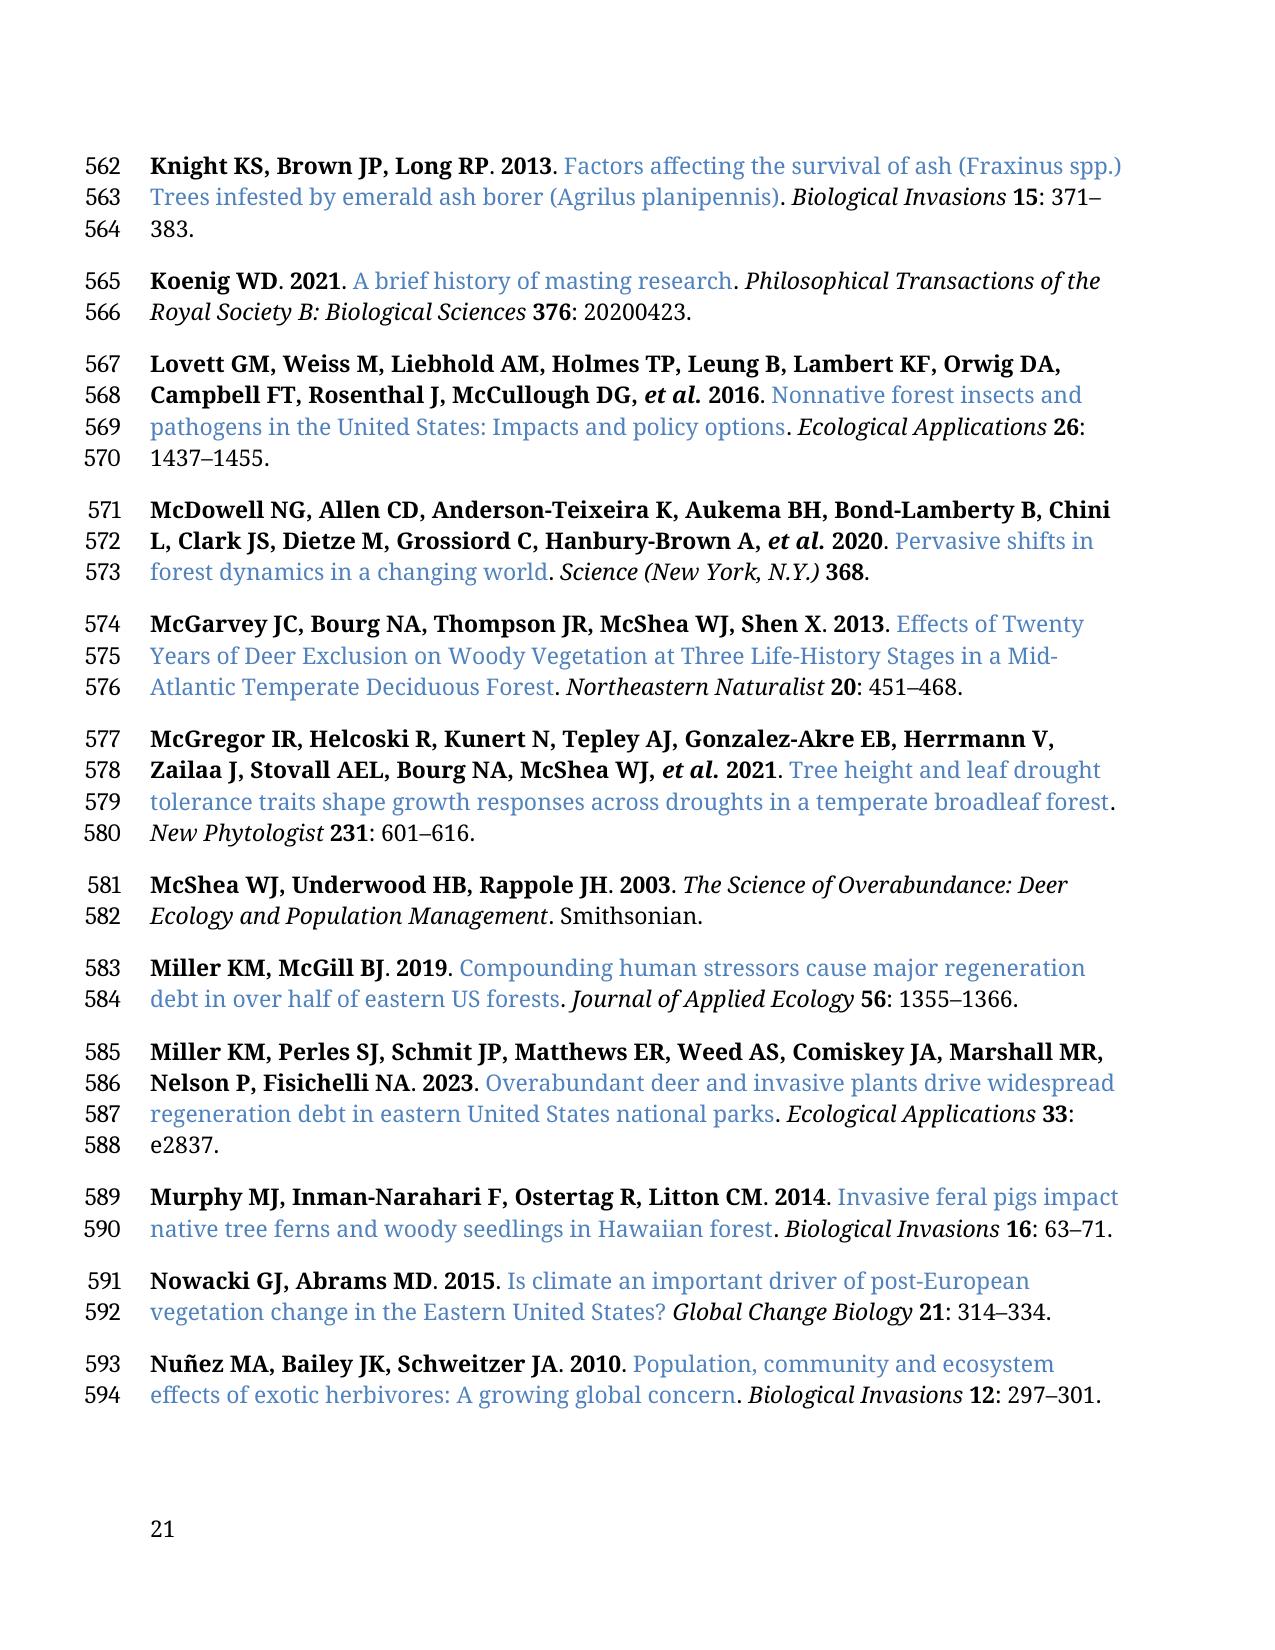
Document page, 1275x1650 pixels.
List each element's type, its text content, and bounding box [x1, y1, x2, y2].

text Miller KM, Perles SJ, Schmit JP, Matthews ER, Weed AS, Comiskey JA, Marshall MR, Nelson P, Fisichelli NA. 2023. Overabundant deer and invasive plants drive widespread regeneration debt in eastern United States national parks. Ecological Applications 33: e2837. [150, 1035, 1125, 1160]
text McDowell NG, Allen CD, Anderson-Teixeira K, Aukema BH, Bond-Lamberty B, Chini L, Clark JS, Dietze M, Grossiord C, Hanbury-Brown A, et al. 2020. Pervasive shifts in forest dynamics in a changing world. Science (New York, N.Y.) 368. [150, 494, 1125, 587]
text McGarvey JC, Bourg NA, Thompson JR, McShea WJ, Shen X. 2013. Effects of Twenty Years of Deer Exclusion on Woody Vegetation at Three Life-History Stages in a Mid-Atlantic Temperate Deciduous Forest. Northeastern Naturalist 20: 451–468. [150, 608, 1125, 702]
text McShea WJ, Underwood HB, Rappole JH. 2003. The Science of Overabundance: Deer Ecology and Population Management. Smithsonian. [150, 869, 1125, 931]
text Miller KM, McGill BJ. 2019. Compounding human stressors cause major regeneration debt in over half of eastern US forests. Journal of Applied Ecology 56: 1355–1366. [150, 952, 1125, 1014]
text Lovett GM, Weiss M, Liebhold AM, Holmes TP, Leung B, Lambert KF, Orwig DA, Campbell FT, Rosenthal J, McCullough DG, et al. 2016. Nonnative forest insects and pathogens in the United States: Impacts and policy options. Ecological Applications 26: 1437–1455. [150, 348, 1125, 473]
text Nowacki GJ, Abrams MD. 2015. Is climate an important driver of post-European vegetation change in the Eastern United States? Global Change Biology 21: 314–334. [150, 1264, 1125, 1327]
text Koenig WD. 2021. A brief history of masting research. Philosophical Transactions of the Royal Society B: Biological Sciences 376: 20200423. [150, 264, 1125, 327]
text Knight KS, Brown JP, Long RP. 2013. Factors affecting the survival of ash (Fraxinus spp.) Trees infested by emerald ash borer (Agrilus planipennis). Biological Invasions 15: 371–383. [150, 150, 1125, 244]
text Nuñez MA, Bailey JK, Schweitzer JA. 2010. Population, community and ecosystem effects of exotic herbivores: A growing global concern. Biological Invasions 12: 297–301. [150, 1348, 1125, 1410]
text Murphy MJ, Inman-Narahari F, Ostertag R, Litton CM. 2014. Invasive feral pigs impact native tree ferns and woody seedlings in Hawaiian forest. Biological Invasions 16: 63–71. [150, 1181, 1125, 1244]
text McGregor IR, Helcoski R, Kunert N, Tepley AJ, Gonzalez-Akre EB, Herrmann V, Zailaa J, Stovall AEL, Bourg NA, McShea WJ, et al. 2021. Tree height and leaf drought tolerance traits shape growth responses across droughts in a temperate broadleaf forest. New Phytologist 231: 601–616. [150, 723, 1125, 848]
